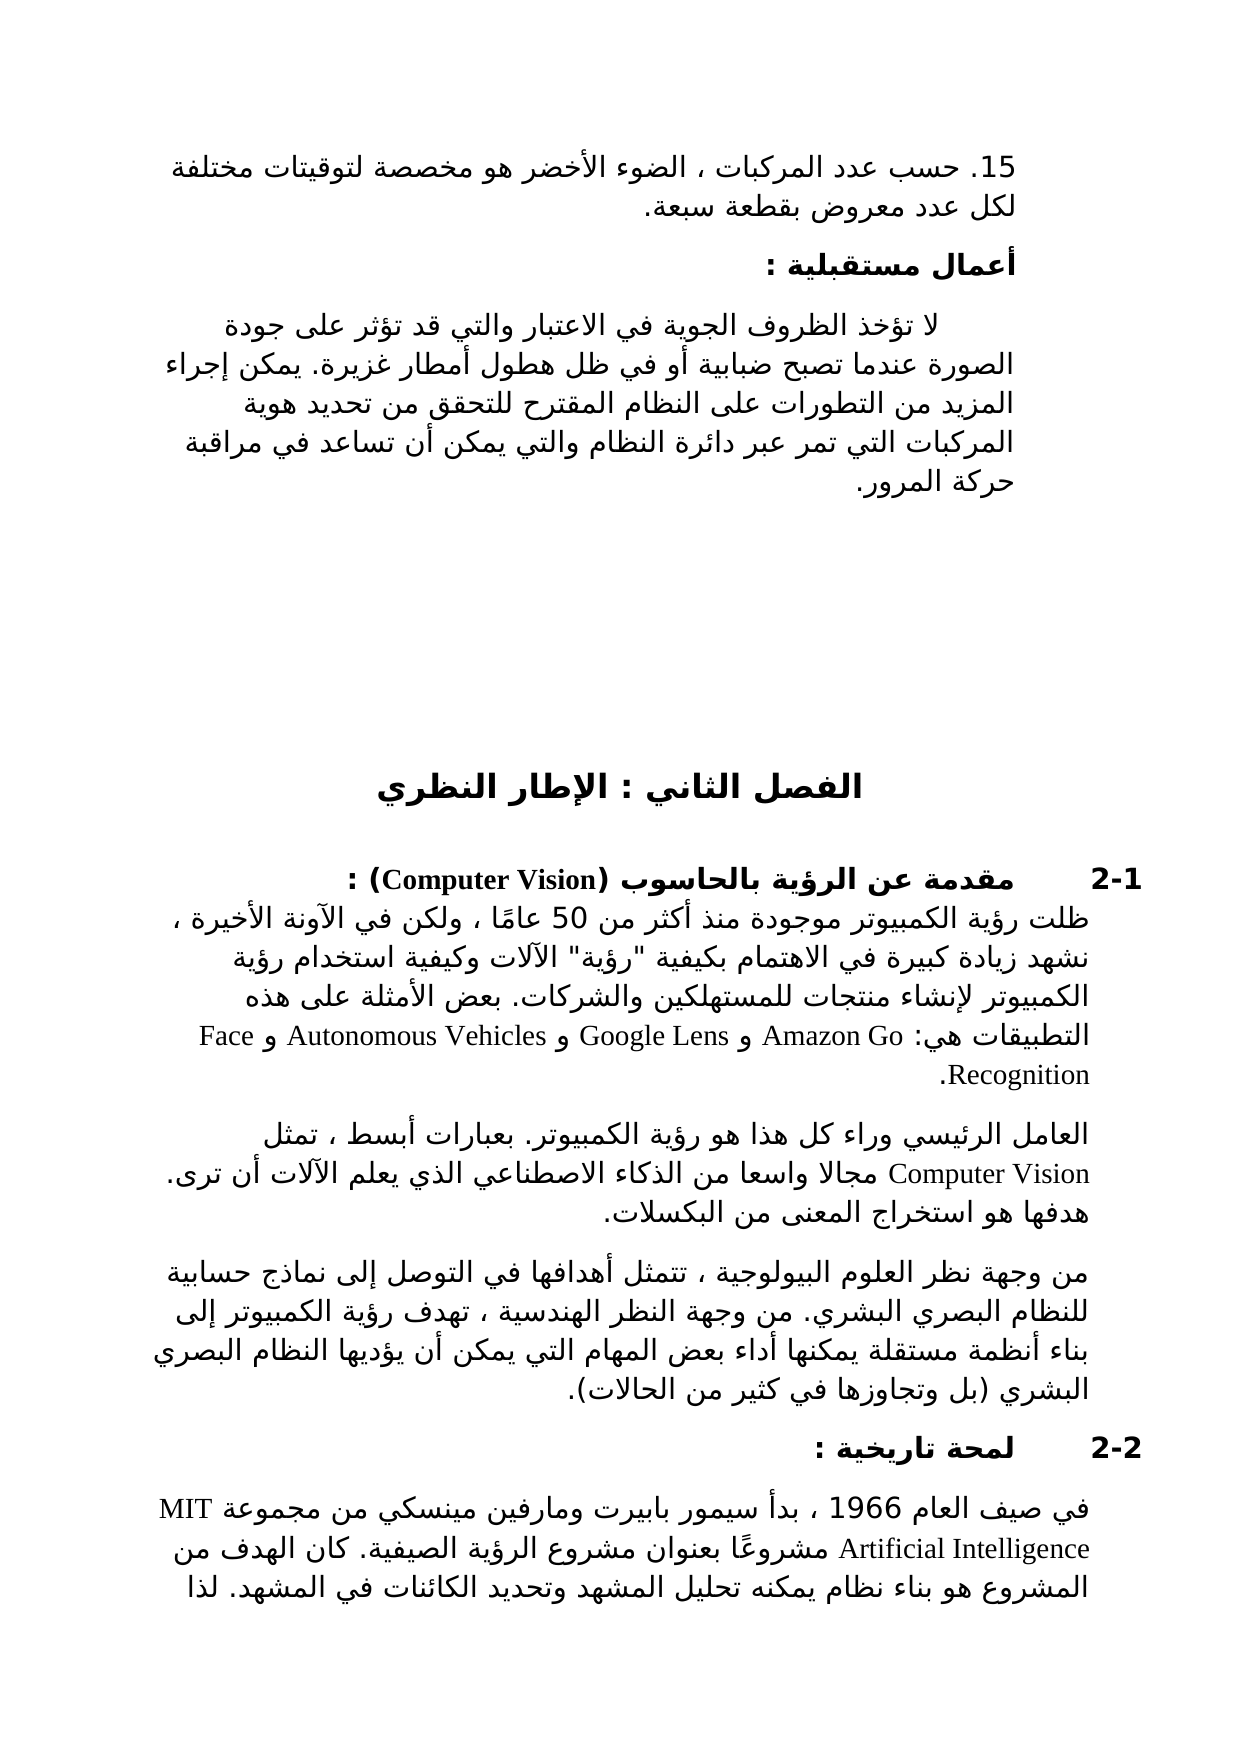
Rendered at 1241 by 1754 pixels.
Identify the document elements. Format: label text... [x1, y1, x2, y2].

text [150, 1492, 1090, 1604]
subtitle مقدمة عن الرؤية بالحاسوب (Computer Vision) : [150, 862, 1090, 896]
text أعمال مستقبلية : [150, 249, 1017, 283]
list لمحة تاريخية : [150, 1432, 1090, 1466]
text 15. حسب عدد المركبات ، الضوء الأخضر هو مخصصة لتوقيتات مختلفة لكل عدد معروض بقطعة سبعة. [150, 150, 1017, 223]
text الفصل الثاني : الإطار النظري [150, 767, 1090, 806]
text ظلت رؤية الكمبيوتر موجودة منذ أكثر من 50 عامًا ، ولكن في الآونة الأخيرة ، نشهد زيادة كبيرة في الاهتمام بكيفية "رؤية" الآلات وكيفية استخدام رؤية الكمبيوتر لإنشاء منتجات للمستهلكين والشركات. بعض الأمثلة على هذه التطبيقات هي: Amazon Go و Google Lens و Autonomous Vehicles و Face Recognition. [150, 901, 1090, 1091]
text العامل الرئيسي وراء كل هذا هو رؤية الكمبيوتر. بعبارات أبسط ، تمثل Computer Vision مجالا واسعا من الذكاء الاصطناعي الذي يعلم الآلات أن ترى. هدفها هو استخراج المعنى من البكسلات. [150, 1117, 1090, 1229]
text لا تؤخذ الظروف الجوية في الاعتبار والتي قد تؤثر على جودة الصورة عندما تصبح ضبابية أو في ظل هطول أمطار غزيرة. يمكن إجراء المزيد من التطورات على النظام المقترح للتحقق من تحديد هوية المركبات التي تمر عبر دائرة النظام والتي يمكن أن تساعد في مراقبة حركة المرور. [150, 308, 1015, 498]
text من وجهة نظر العلوم البيولوجية ، تتمثل أهدافها في التوصل إلى نماذج حسابية للنظام البصري البشري. من وجهة النظر الهندسية ، تهدف رؤية الكمبيوتر إلى بناء أنظمة مستقلة يمكنها أداء بعض المهام التي يمكن أن يؤديها النظام البصري البشري (بل وتجاوزها في كثير من الحالات). [150, 1255, 1090, 1406]
